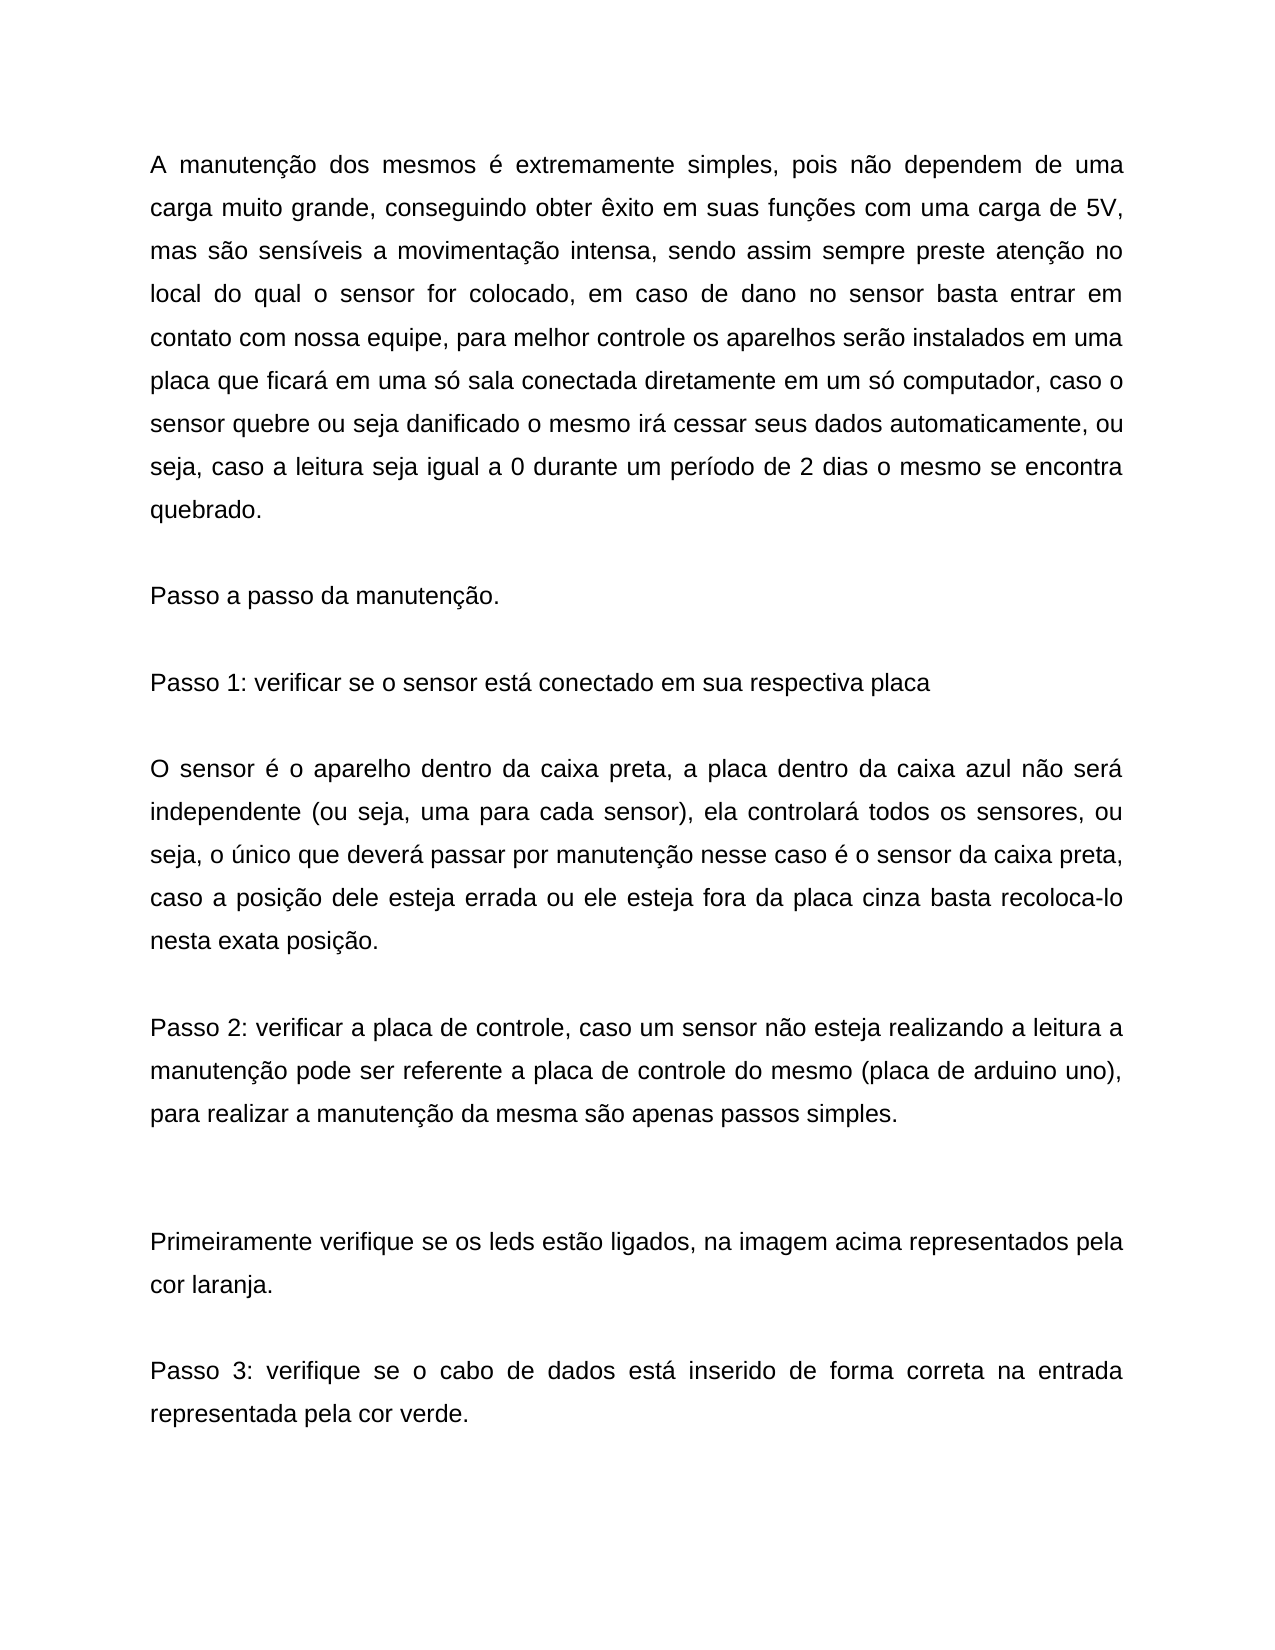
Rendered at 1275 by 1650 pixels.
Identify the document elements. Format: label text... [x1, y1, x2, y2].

text A manutenção dos mesmos é extremamente simples, pois não dependem de uma carga muito grande, conseguindo obter êxito em suas funções com uma carga de 5V, mas são sensíveis a movimentação intensa, sendo assim sempre preste atenção no local do qual o sensor for colocado, em caso de dano no sensor basta entrar em contato com nossa equipe, para melhor controle os aparelhos serão instalados em uma placa que ficará em uma só sala conectada diretamente em um só computador, caso o sensor quebre ou seja danificado o mesmo irá cessar seus dados automaticamente, ou seja, caso a leitura seja igual a 0 durante um período de 2 dias o mesmo se encontra quebrado. [150, 150, 1125, 524]
text O sensor é o aparelho dentro da caixa preta, a placa dentro da caixa azul não será independente (ou seja, uma para cada sensor), ela controlará todos os sensores, ou seja, o único que deverá passar por manutenção nesse caso é o sensor da caixa preta, caso a posição dele esteja errada ou ele esteja fora da placa cinza basta recoloca-lo nesta exata posição. [150, 754, 1125, 955]
text Passo a passo da manutenção. [150, 581, 1125, 610]
text Primeiramente verifique se os leds estão ligados, na imagem acima representados pela cor laranja. [150, 1227, 1125, 1299]
text Passo 3: verifique se o cabo de dados está inserido de forma correta na entrada representada pela cor verde. [150, 1356, 1125, 1428]
text Passo 2: verificar a placa de controle, caso um sensor não esteja realizando a leitura a manutenção pode ser referente a placa de controle do mesmo (placa de arduino uno), para realizar a manutenção da mesma são apenas passos simples. [150, 1012, 1125, 1127]
text Passo 1: verificar se o sensor está conectado em sua respectiva placa [150, 667, 1125, 696]
